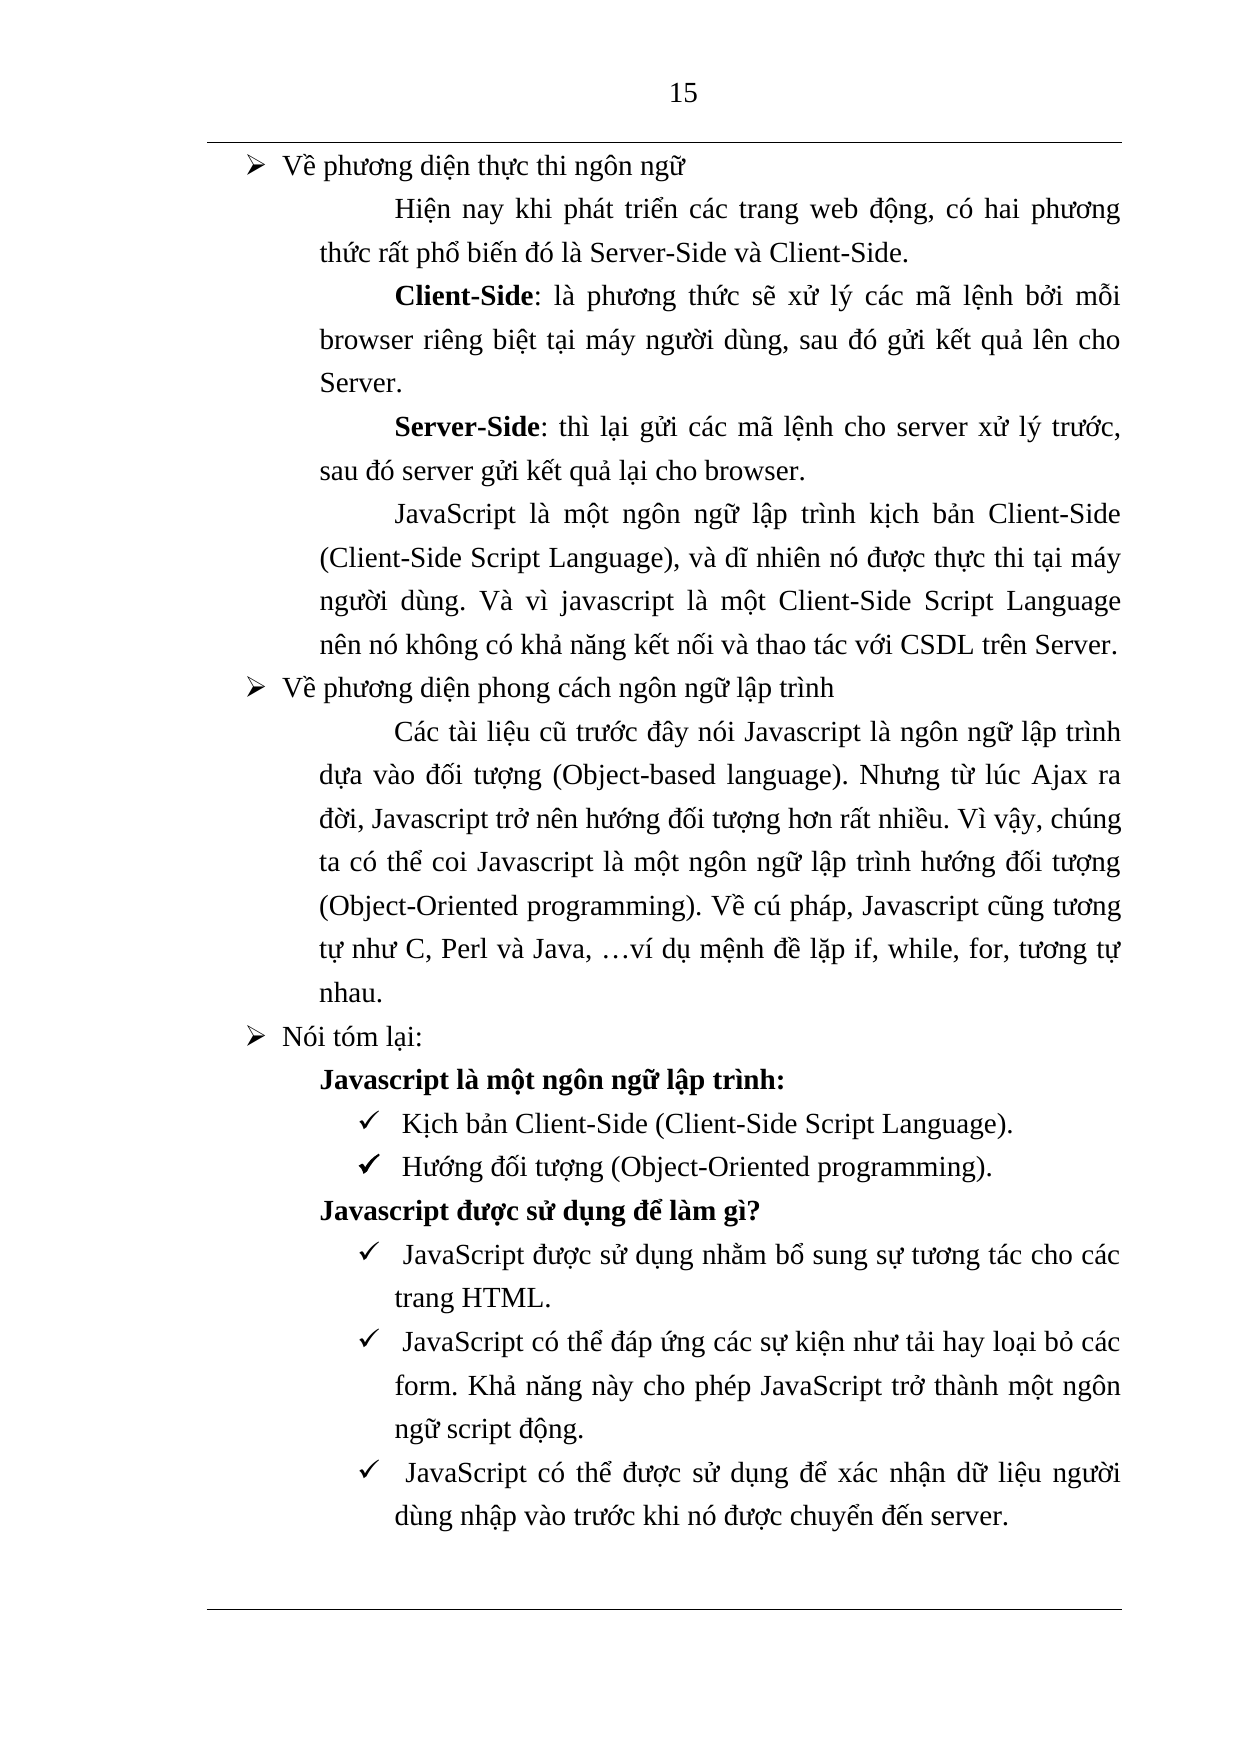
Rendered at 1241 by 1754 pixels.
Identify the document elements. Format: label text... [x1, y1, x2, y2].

text Javascript được sử dụng để làm gì? [244, 1193, 1122, 1227]
text Hiện nay khi phát triển các trang web động, có hai phương thức rất phổ biến đó là Server-Side và Client-Side. [319, 191, 1122, 268]
list Kịch bản Client-Side (Client-Side Script Language). [357, 1106, 1122, 1139]
list Nói tóm lại: [244, 1019, 1122, 1052]
list Về phương diện thực thi ngôn ngữ [244, 148, 1122, 181]
text Các tài liệu cũ trước đây nói Javascript là ngôn ngữ lập trình dựa vào đối tượng (Object-based language). Nhưng từ lúc Ajax ra đời, Javascript trở nên hướng đối tượng hơn rất nhiều. Vì vậy, chúng ta có thể coi Javascript là một ngôn ngữ lập trình hướng đối tượng (Object-Oriented programming). Về cú pháp, Javascript cũng tương tự như C, Perl và Java, …ví dụ mệnh đề lặp if, while, for, tương tự nhau. [319, 714, 1122, 1009]
list Về phương diện phong cách ngôn ngữ lập trình [244, 670, 1122, 704]
text JavaScript là một ngôn ngữ lập trình kịch bản Client-Side (Client-Side Script Language), và dĩ nhiên nó được thực thi tại máy người dùng. Và vì javascript là một Client-Side Script Language nên nó không có khả năng kết nối và thao tác với CSDL trên Server. [319, 496, 1122, 660]
list JavaScript có thể được sử dụng để xác nhận dữ liệu người dùng nhập vào trước khi nó được chuyển đến server. [357, 1455, 1122, 1532]
text Server-Side: thì lại gửi các mã lệnh cho server xử lý trước, sau đó server gửi kết quả lại cho browser. [319, 409, 1122, 486]
text Client-Side: là phương thức sẽ xử lý các mã lệnh bởi mỗi browser riêng biệt tại máy người dùng, sau đó gửi kết quả lên cho Server. [319, 278, 1122, 399]
list Javascript là một ngôn ngữ lập trình: [319, 1062, 1122, 1096]
list JavaScript được sử dụng nhằm bổ sung sự tương tác cho các trang HTML. [357, 1237, 1122, 1314]
list JavaScript có thể đáp ứng các sự kiện như tải hay loại bỏ các form. Khả năng này cho phép JavaScript trở thành một ngôn ngữ script động. [357, 1324, 1122, 1445]
list Hướng đối tượng (Object-Oriented programming). [357, 1149, 1122, 1183]
